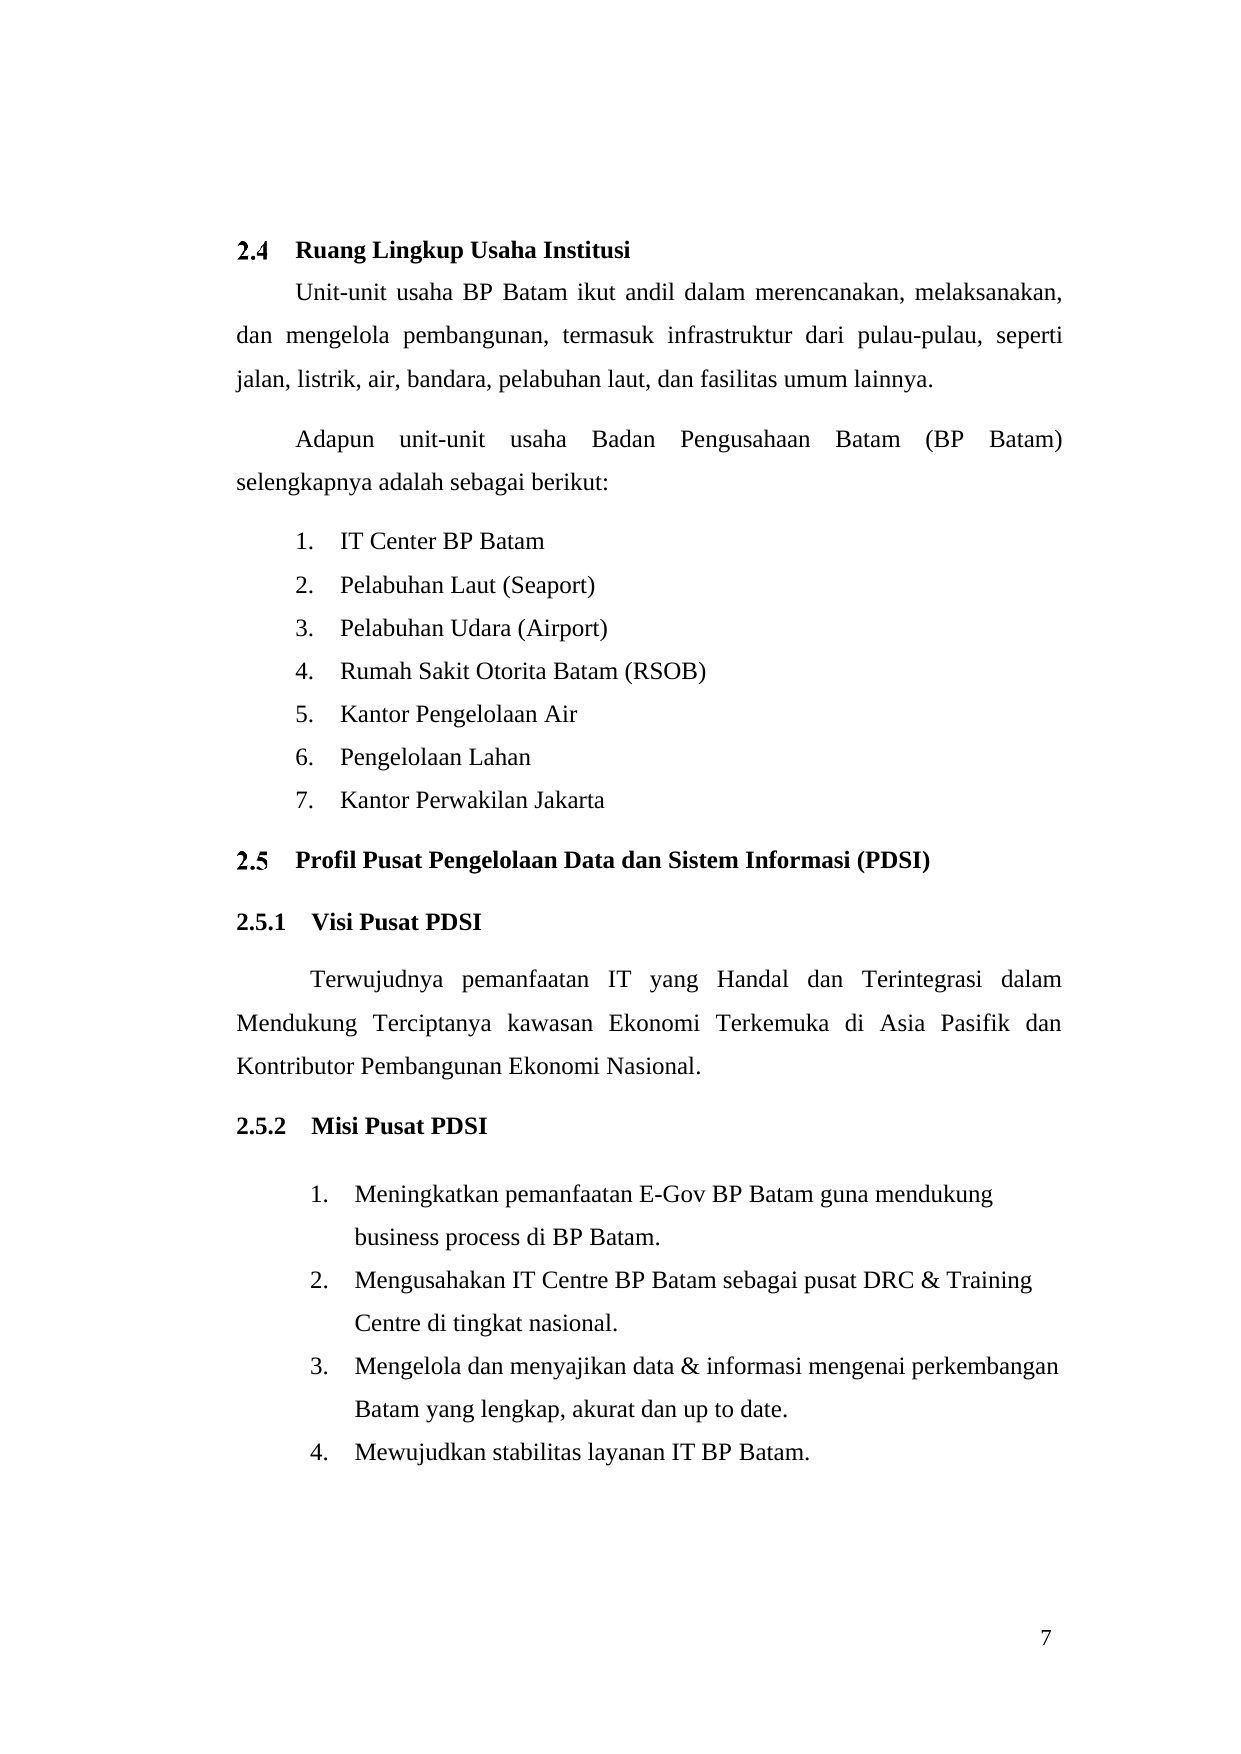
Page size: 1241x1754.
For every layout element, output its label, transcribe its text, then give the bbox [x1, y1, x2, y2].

list IT Center BP Batam [295, 526, 1130, 555]
text Unit-unit usaha BP Batam ikut andil dalam merencanakan, melaksanakan, dan mengelola pembangunan, termasuk infrastruktur dari pulau-pulau, seperti jalan, listrik, air, bandara, pelabuhan laut, dan fasilitas umum lainnya. [236, 277, 1063, 392]
list Pengelolaan Lahan [295, 742, 1130, 771]
list Rumah Sakit Otorita Batam (RSOB) [295, 656, 1130, 685]
subtitle Profil Pusat Pengelolaan Data dan Sistem Informasi (PDSI) [295, 845, 1130, 874]
list Mewujudkan stabilitas layanan IT BP Batam. [310, 1437, 1130, 1466]
list Kantor Perwakilan Jakarta [295, 785, 1130, 814]
subtitle Misi Pusat PDSI [236, 1111, 1130, 1140]
text Adapun unit-unit usaha Badan Pengusahaan Batam (BP Batam) selengkapnya adalah sebagai berikut: [236, 424, 1063, 496]
list Mengusahakan IT Centre BP Batam sebagai pusat DRC & Training Centre di tingkat nasional. [310, 1265, 1063, 1337]
list Mengelola dan menyajikan data & informasi mengenai perkembangan Batam yang lengkap, akurat dan up to date. [310, 1351, 1062, 1423]
text Terwujudnya pemanfaatan IT yang Handal dan Terintegrasi dalam Mendukung Terciptanya kawasan Ekonomi Terkemuka di Asia Pasifik dan Kontributor Pembangunan Ekonomi Nasional. [236, 964, 1063, 1079]
list Pelabuhan Laut (Seaport) [295, 570, 1130, 598]
picture [237, 241, 268, 260]
list Kantor Pengelolaan Air [295, 699, 1130, 728]
picture [237, 851, 268, 870]
list Visi Pusat PDSI [236, 907, 1130, 936]
list Pelabuhan Udara (Airport) [295, 613, 1130, 642]
list Meningkatkan pemanfaatan E-Gov BP Batam guna mendukung business process di BP Batam. [310, 1179, 1063, 1251]
subtitle Ruang Lingkup Usaha Institusi [295, 235, 1130, 264]
